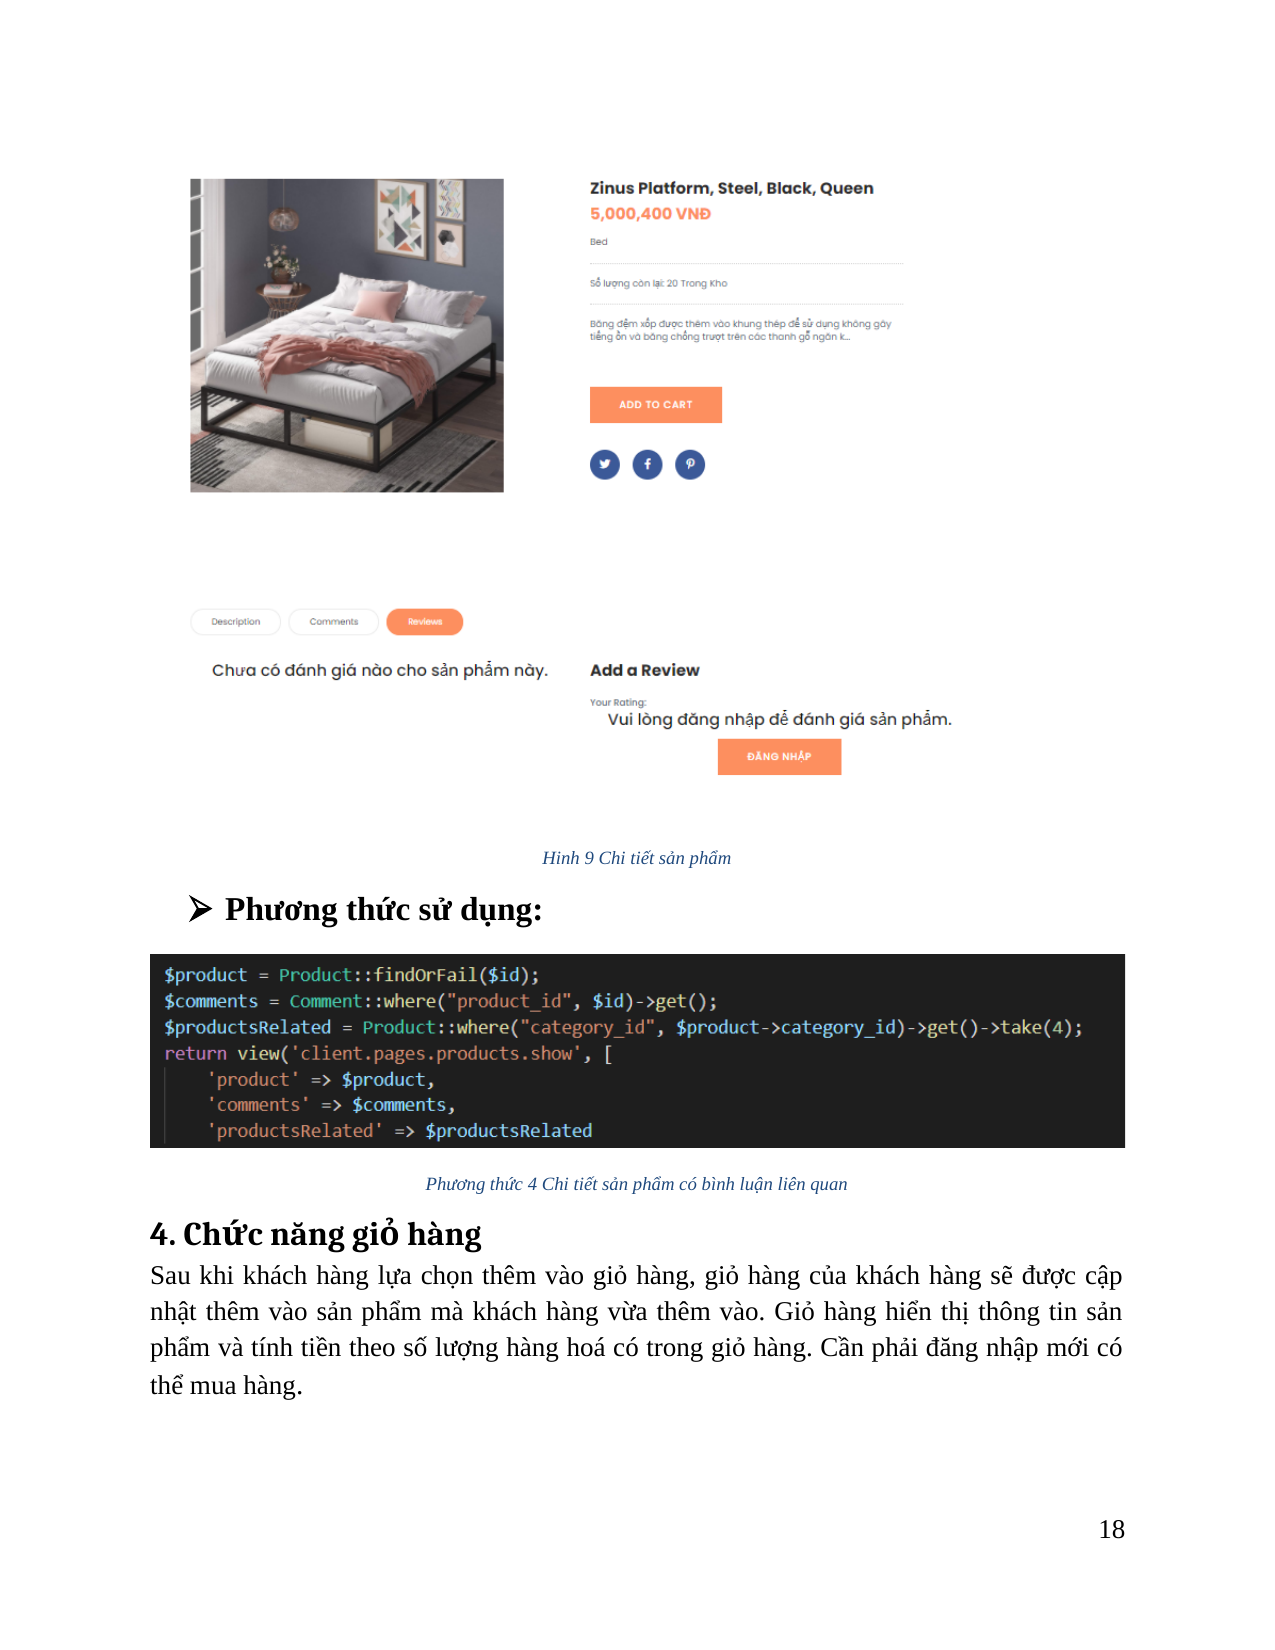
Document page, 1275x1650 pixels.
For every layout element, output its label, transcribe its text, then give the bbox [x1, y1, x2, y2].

list Phương thức sử dụng: [187, 889, 1125, 928]
text Phương thức 4 Chi tiết sản phẩm có bình luận liên quan [150, 1173, 1125, 1194]
picture [150, 954, 1125, 1148]
subtitle 4. Chức năng giỏ hàng [150, 1215, 1125, 1253]
text Sau khi khách hàng lựa chọn thêm vào giỏ hàng, giỏ hàng của khách hàng sẽ được cập nhật thêm vào sản phẩm mà khách hàng vừa thêm vào. Giỏ hàng hiển thị thông tin sản phẩm và tính tiền theo số lượng hàng hoá có trong giỏ hàng. Cần phải đăng nhập mới có thể mua hàng. [150, 1259, 1125, 1400]
text Hinh 9 Chi tiết sản phẩm [150, 847, 1125, 869]
picture [150, 150, 1125, 822]
